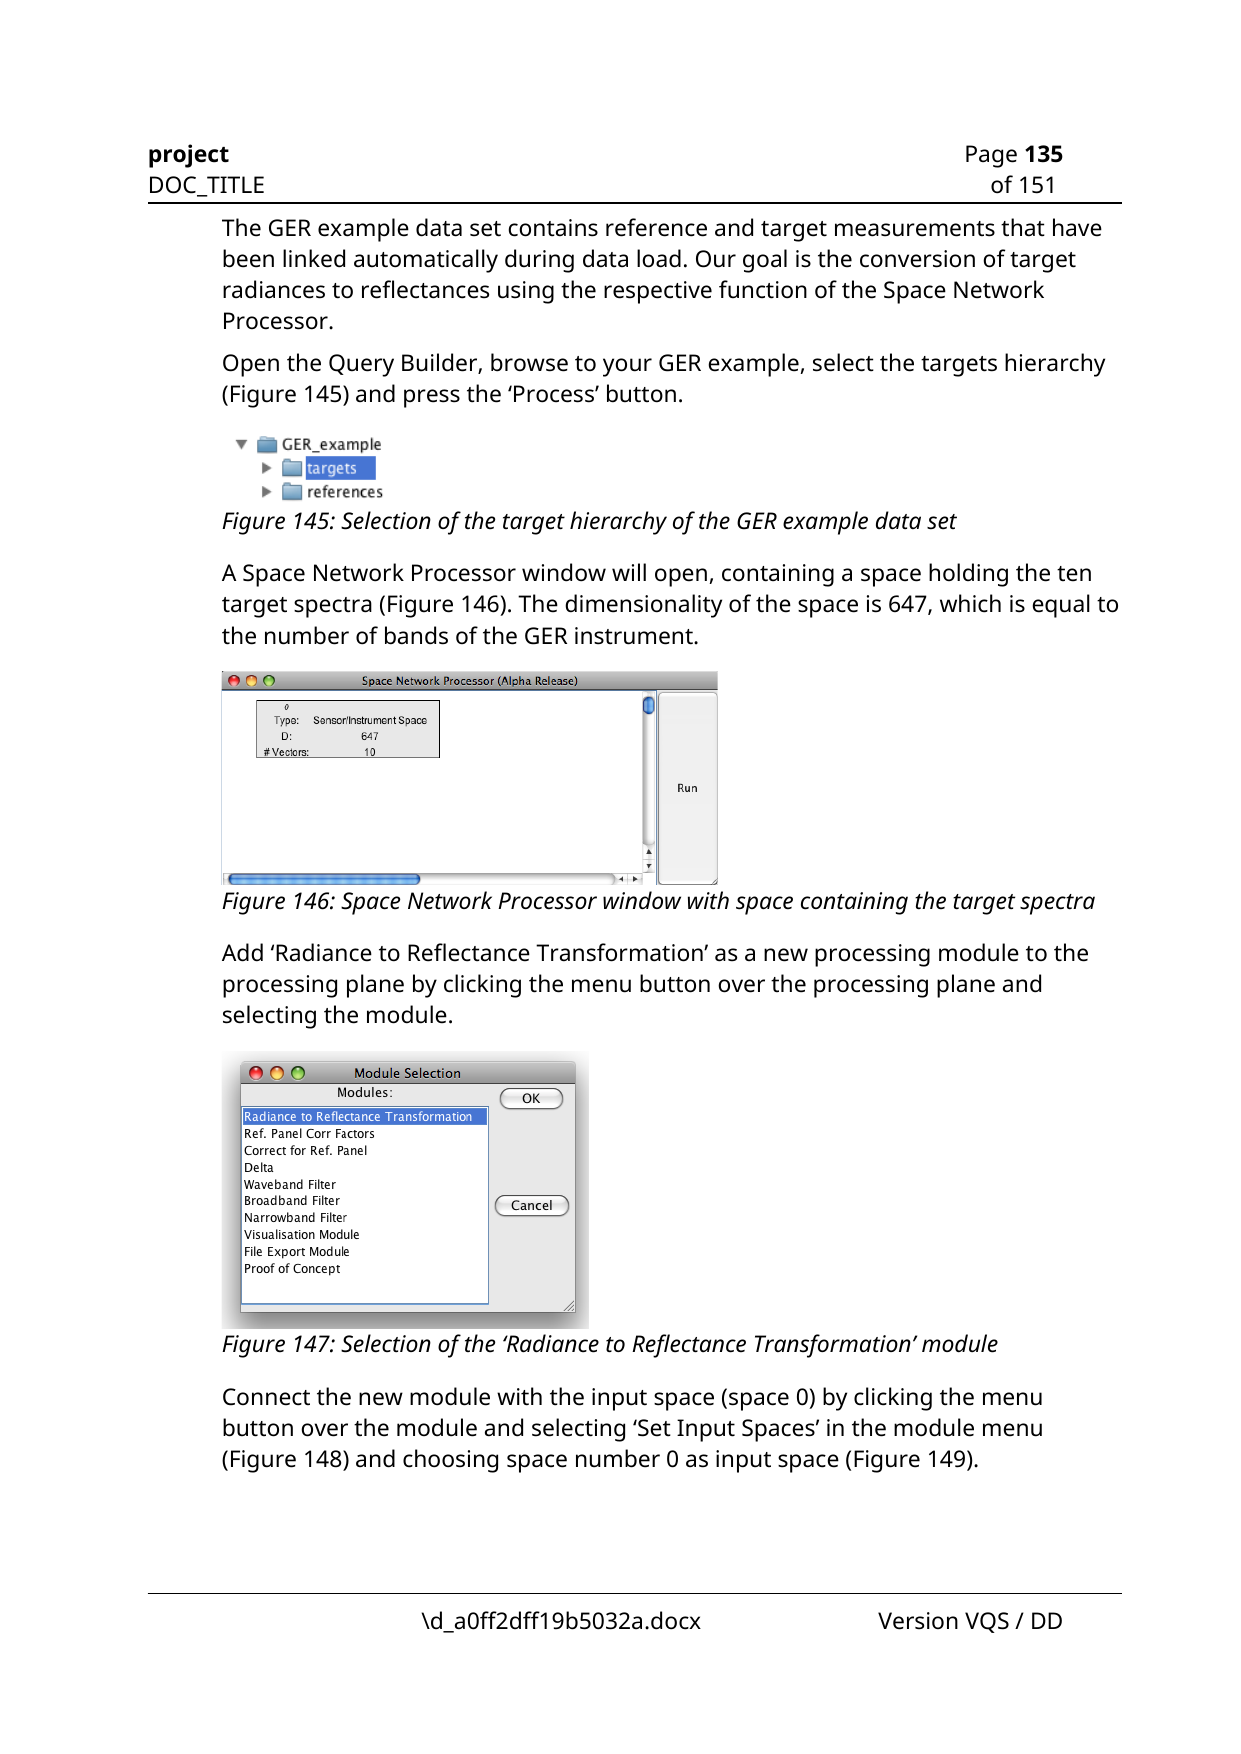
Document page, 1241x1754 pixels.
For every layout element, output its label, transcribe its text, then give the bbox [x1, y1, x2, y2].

text Connect the new module with the input space (space 0) by clicking the menu button over the module and selecting ‘Set Input Spaces’ in the module menu (Figure 148) and choosing space number 0 as input space (Figure 149). [222, 1381, 1122, 1474]
picture [221, 1051, 589, 1329]
text The GER example data set contains reference and target measurements that have been linked automatically during data load. Our goal is the conversion of target radiances to reflectances using the respective function of the Space Network Processor. [222, 211, 1122, 336]
text A Space Network Processor window will open, containing a space holding the ten target spectra (Figure 146). The dimensionality of the space is 647, which is equal to the number of bands of the GER instrument. [222, 557, 1122, 651]
text Figure 146: Space Network Processor window with space containing the target spectra [222, 885, 1122, 916]
text Figure 145: Selection of the target hierarchy of the GER example data set [222, 505, 1122, 536]
picture [221, 430, 416, 505]
picture [221, 671, 718, 885]
text Add ‘Radiance to Reflectance Transformation’ as a new processing module to the processing plane by clicking the menu button over the processing plane and selecting the module. [222, 937, 1122, 1031]
text Figure 147: Selection of the ‘Radiance to Reflectance Transformation’ module [222, 1328, 1122, 1360]
